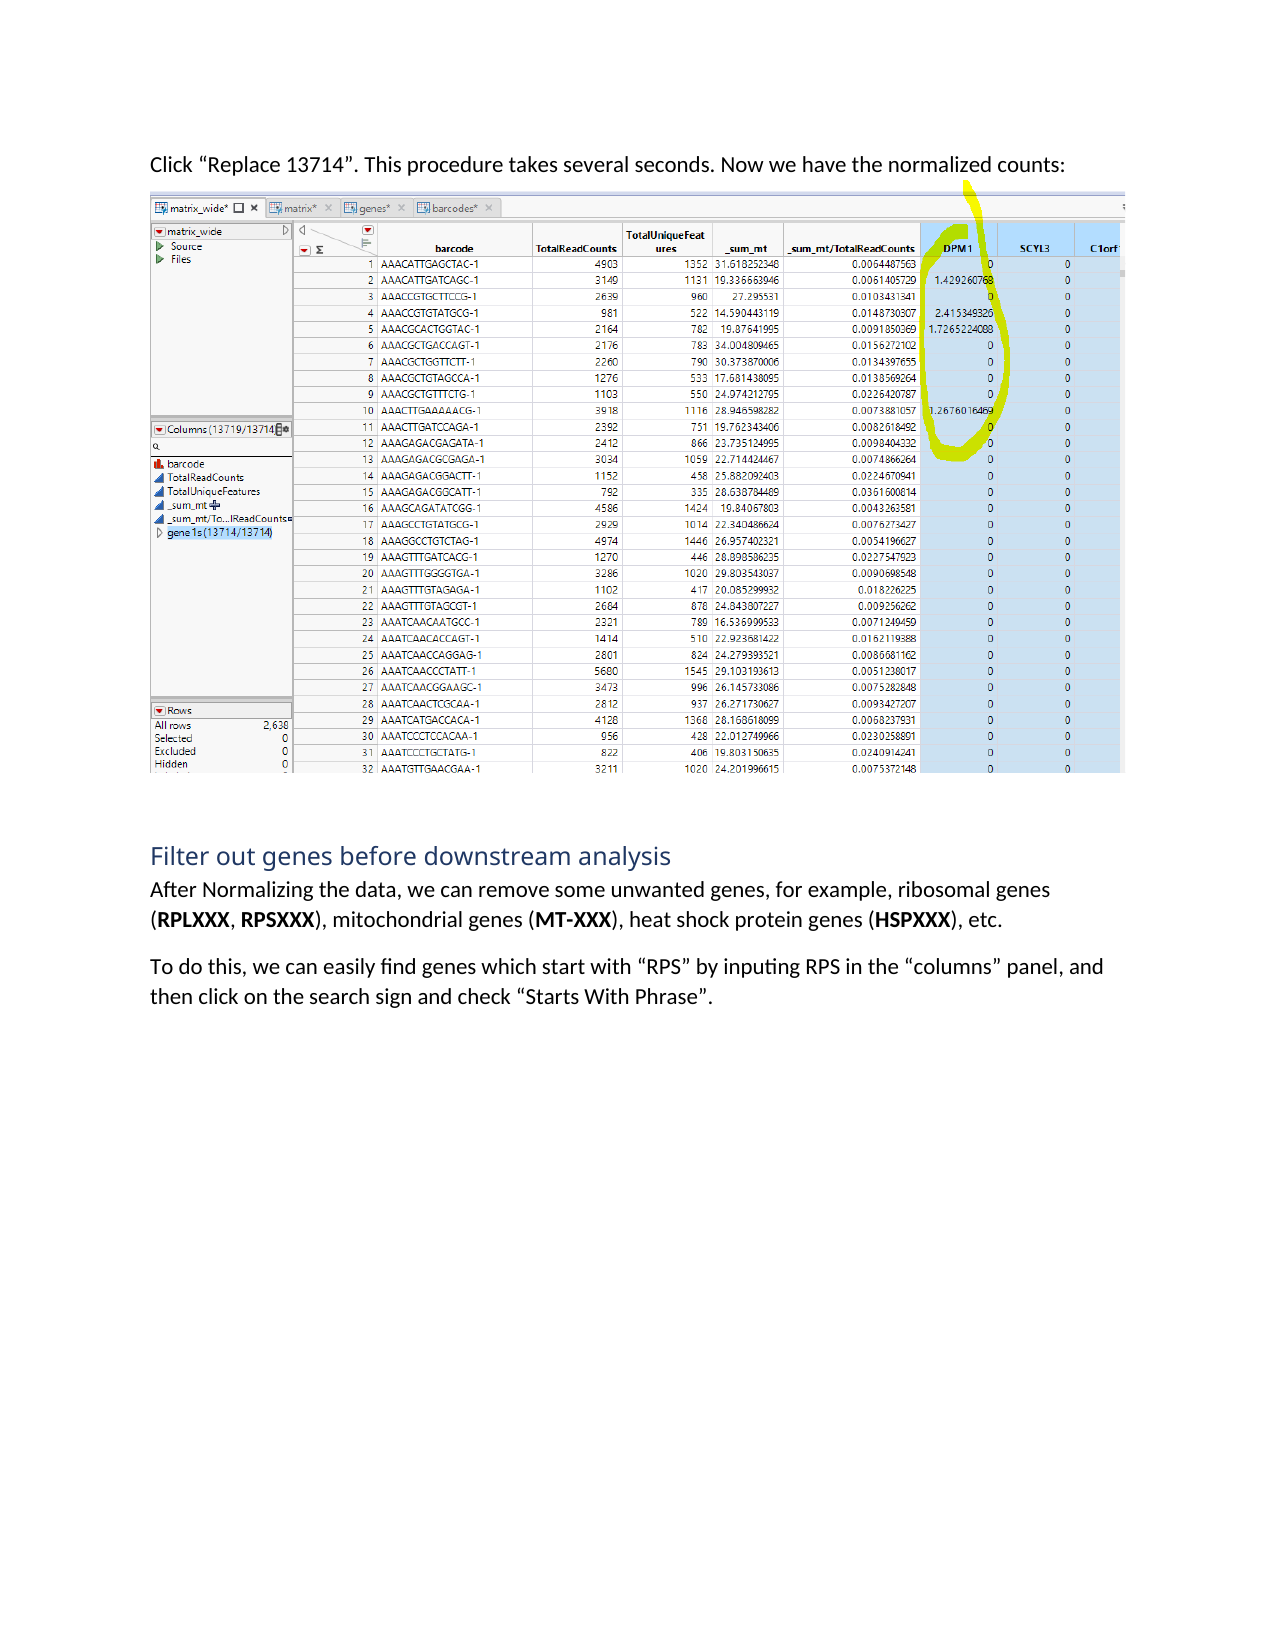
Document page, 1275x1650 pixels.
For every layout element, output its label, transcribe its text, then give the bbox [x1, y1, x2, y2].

subtitle Filter out genes before downstream analysis [150, 838, 1125, 872]
text After Normalizing the data, we can remove some unwanted genes, for example, ribosomal genes (RPLXXX, RPSXXX), mitochondrial genes (MT-XXX), heat shock protein genes (HSPXXX), etc. [150, 875, 1125, 933]
text To do this, we can easily find genes which start with “RPS” by inputing RPS in the “columns” panel, and then click on the search sign and check “Starts With Phrase”. [150, 952, 1125, 1010]
picture [150, 180, 1125, 773]
text Click “Replace 13714”. This procedure takes several seconds. Now we have the normalized counts: [150, 150, 1125, 180]
